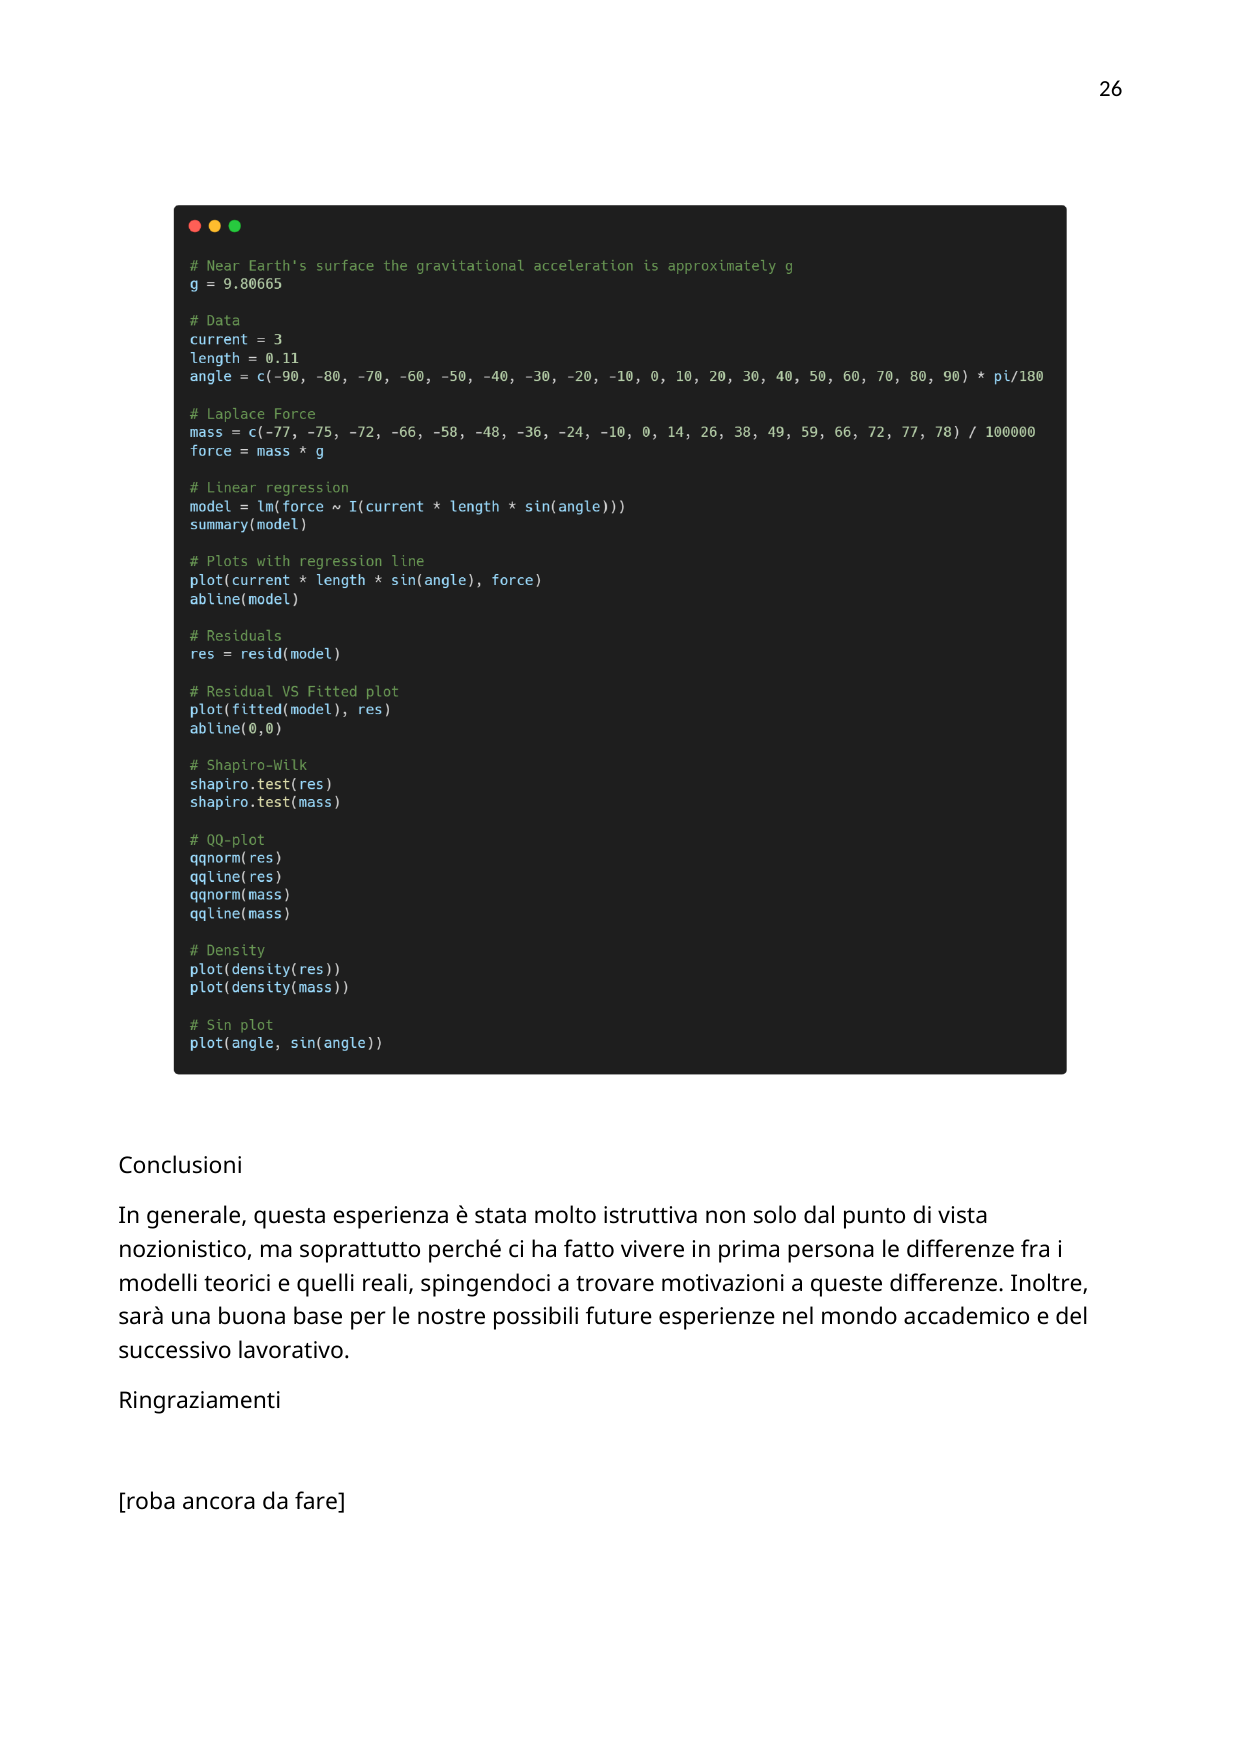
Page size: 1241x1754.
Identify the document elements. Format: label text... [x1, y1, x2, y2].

text [roba ancora da fare] [118, 1485, 1122, 1516]
text In generale, questa esperienza è stata molto istruttiva non solo dal punto di vista nozionistico, ma soprattutto perché ci ha fatto vivere in prima persona le differenze fra i modelli teorici e quelli reali, spingendoci a trovare motivazioni a queste differenze. Inoltre, sarà una buona base per le nostre possibili future esperienze nel mondo accademico e del successivo lavorativo. [118, 1199, 1122, 1365]
text Ringraziamenti [118, 1384, 1122, 1416]
picture [118, 147, 1122, 1130]
text Conclusioni [118, 1148, 1122, 1180]
